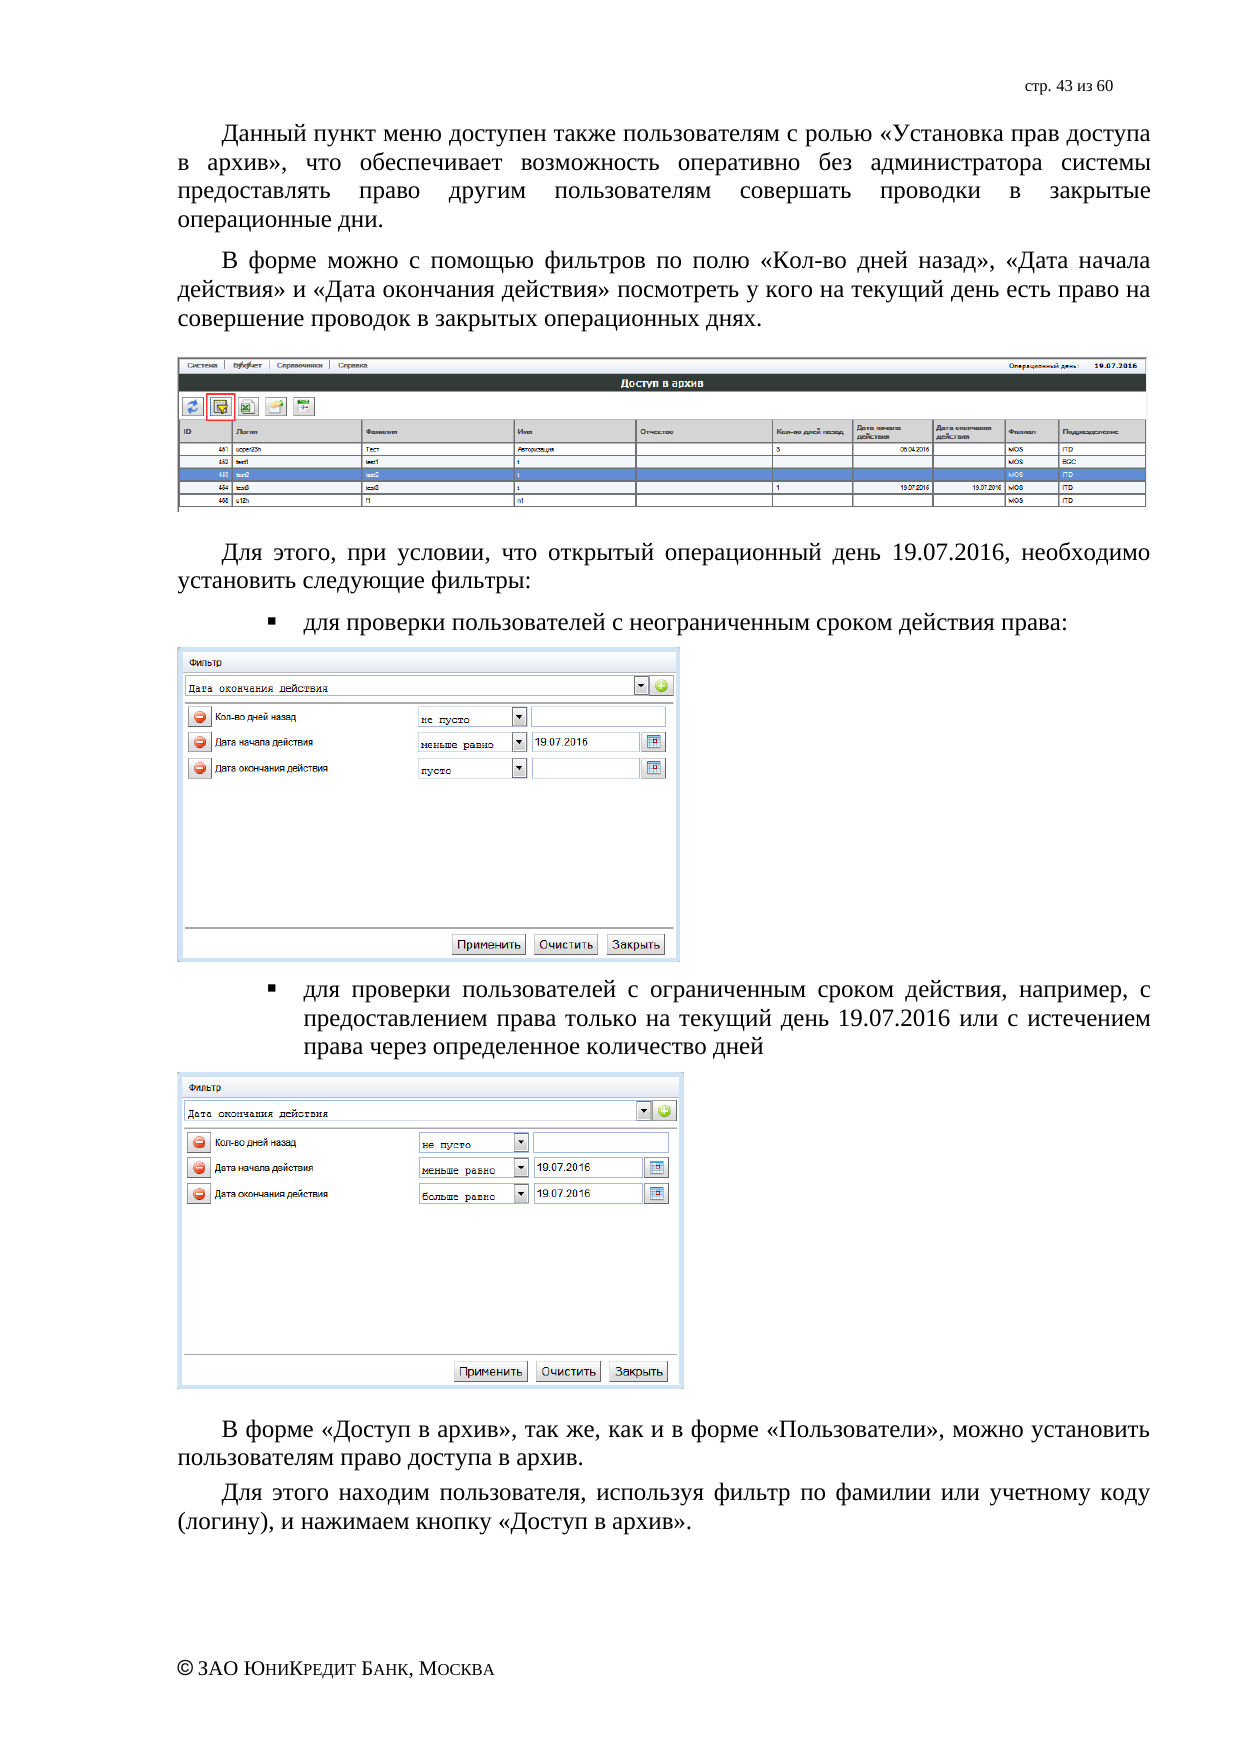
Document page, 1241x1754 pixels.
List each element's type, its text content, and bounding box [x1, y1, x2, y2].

picture [177, 647, 680, 962]
picture [177, 1072, 684, 1389]
list Данный пункт меню доступен также пользователям с ролью «Установка прав доступа в архив», что обеспечивает возможность оперативно без администратора системы предоставлять право другим пользователям совершать проводки в закрытые операционные дни. [177, 118, 1152, 233]
list для проверки пользователей с неограниченным сроком действия права: [266, 607, 1152, 635]
list В форме можно с помощью фильтров по полю «Кол-во дней назад», «Дата начала действия» и «Дата окончания действия» посмотреть у кого на текущий день есть право на совершение проводок в закрытых операционных днях. [177, 246, 1152, 332]
list Для этого находим пользователя, используя фильтр по фамилии или учетному коду (логину), и нажимаем кнопку «Доступ в архив». [177, 1477, 1152, 1535]
picture [177, 356, 1148, 512]
list для проверки пользователей с ограниченным сроком действия, например, с предоставлением права только на текущий день 19.07.2016 или с истечением права через определенное количество дней [266, 974, 1152, 1060]
list Для этого, при условии, что открытый операционный день 19.07.2016, необходимо установить следующие фильтры: [177, 537, 1152, 594]
list В форме «Доступ в архив», так же, как и в форме «Пользователи», можно установить пользователям право доступа в архив. [177, 1414, 1152, 1471]
